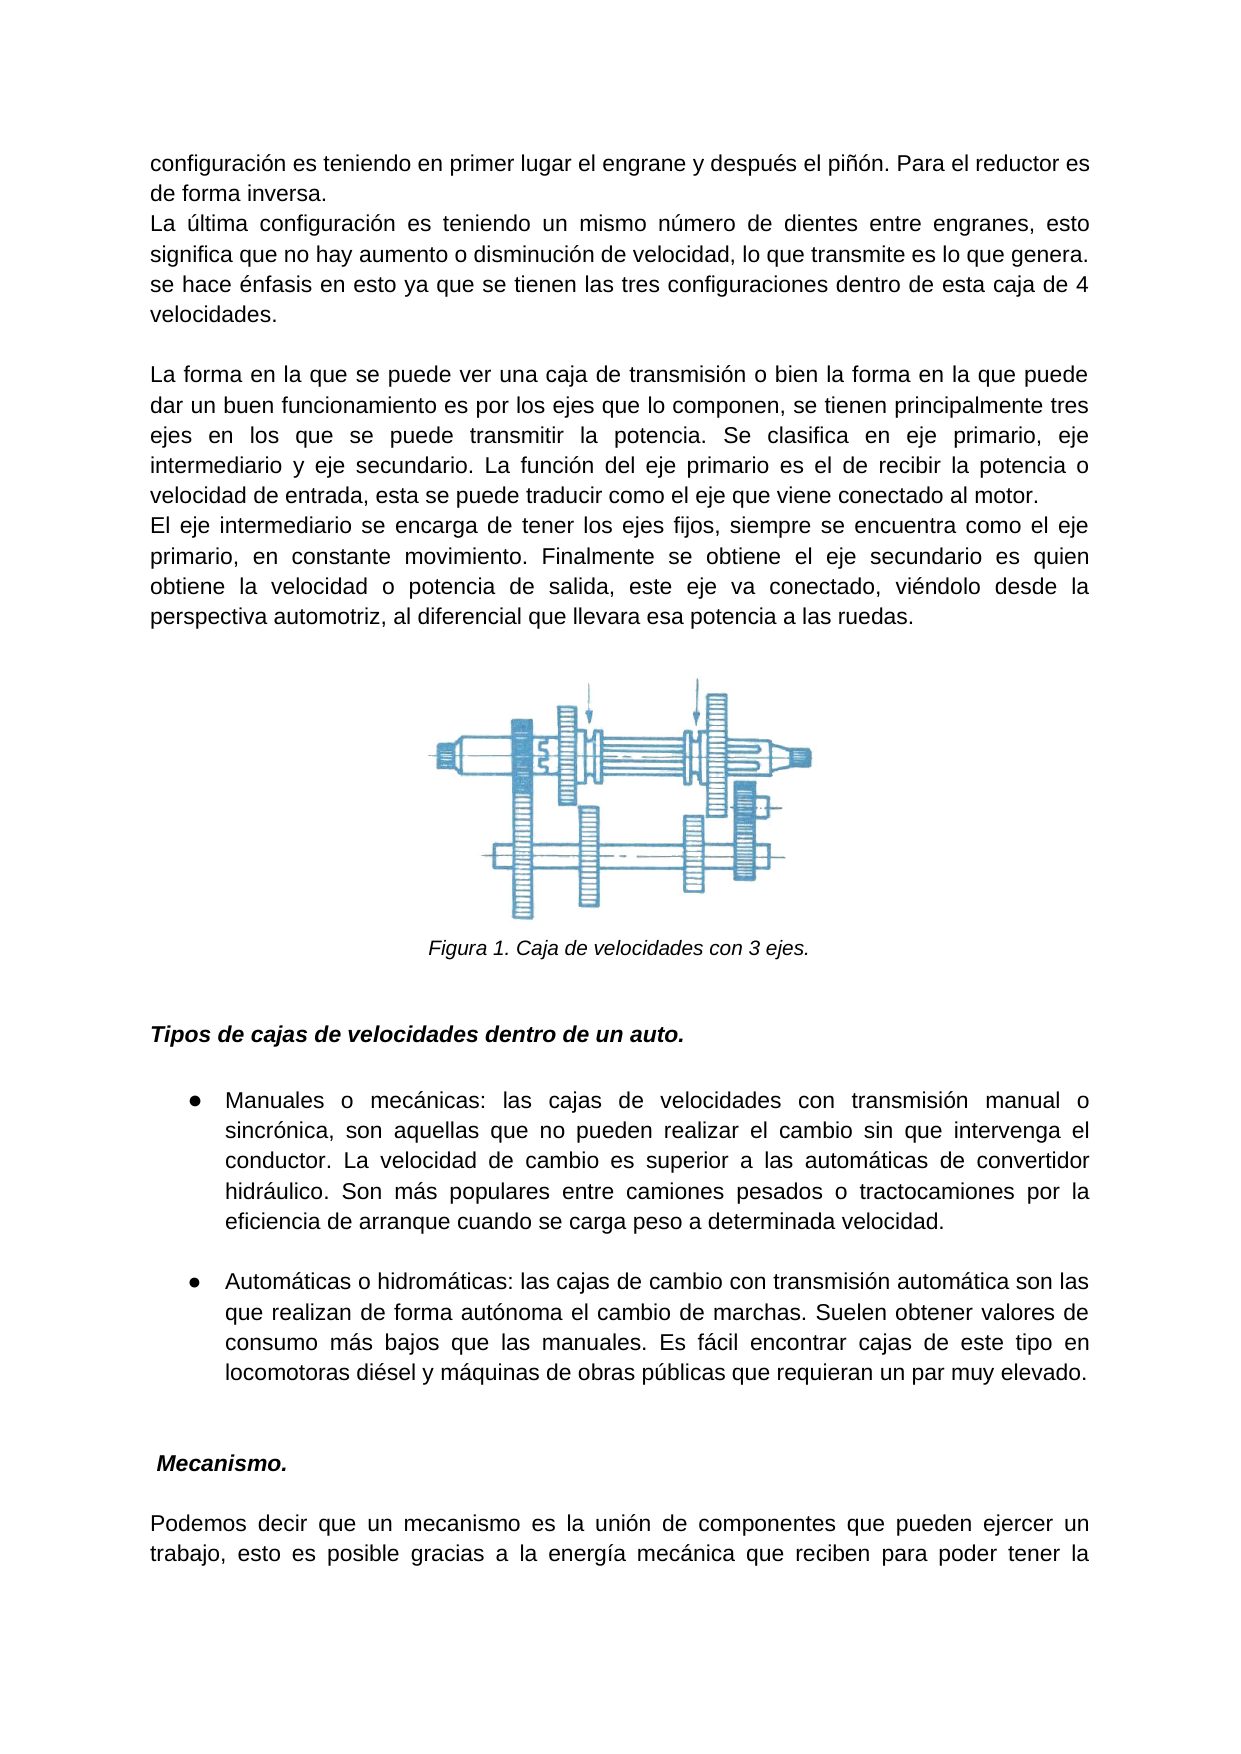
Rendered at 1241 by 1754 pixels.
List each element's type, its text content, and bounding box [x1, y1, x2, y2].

text La forma en la que se puede ver una caja de transmisión o bien la forma en la que puede dar un buen funcionamiento es por los ejes que lo componen, se tienen principalmente tres ejes en los que se puede transmitir la potencia. Se clasifica en eje primario, eje intermediario y eje secundario. La función del eje primario es el de recibir la potencia o velocidad de entrada, esta se puede traducir como el eje que viene conectado al motor. [150, 361, 1090, 509]
list Automáticas o hidromáticas: las cajas de cambio con transmisión automática son las que realizan de forma autónoma el cambio de marchas. Suelen obtener valores de consumo más bajos que las manuales. Es fácil encontrar cajas de este tipo en locomotoras diésel y máquinas de obras públicas que requieran un par muy elevado. [187, 1268, 1090, 1385]
text El eje intermediario se encarga de tener los ejes fijos, siempre se encuentra como el eje primario, en constante movimiento. Finalmente se obtiene el eje secundario es quien obtiene la velocidad o potencia de salida, este eje va conectado, viéndolo desde la perspectiva automotriz, al diferencial que llevara esa potencia a las ruedas. [150, 512, 1090, 629]
text La última configuración es teniendo un mismo número de dientes entre engranes, esto significa que no hay aumento o disminución de velocidad, lo que transmite es lo que genera. se hace énfasis en esto ya que se tienen las tres configuraciones dentro de esta caja de 4 velocidades. [150, 210, 1090, 327]
text Mecanismo. [150, 1449, 1090, 1476]
text Tipos de cajas de velocidades dentro de un auto. [150, 1021, 1090, 1048]
text Figura 1. Caja de velocidades con 3 ejes. [150, 936, 1090, 960]
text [150, 150, 1090, 207]
picture [413, 663, 827, 933]
list Manuales o mecánicas: las cajas de velocidades con transmisión manual o sincrónica, son aquellas que no pueden realizar el cambio sin que intervenga el conductor. La velocidad de cambio es superior a las automáticas de convertidor hidráulico. Son más populares entre camiones pesados o tractocamiones por la eficiencia de arranque cuando se carga peso a determinada velocidad. [187, 1084, 1090, 1234]
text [150, 1510, 1090, 1566]
